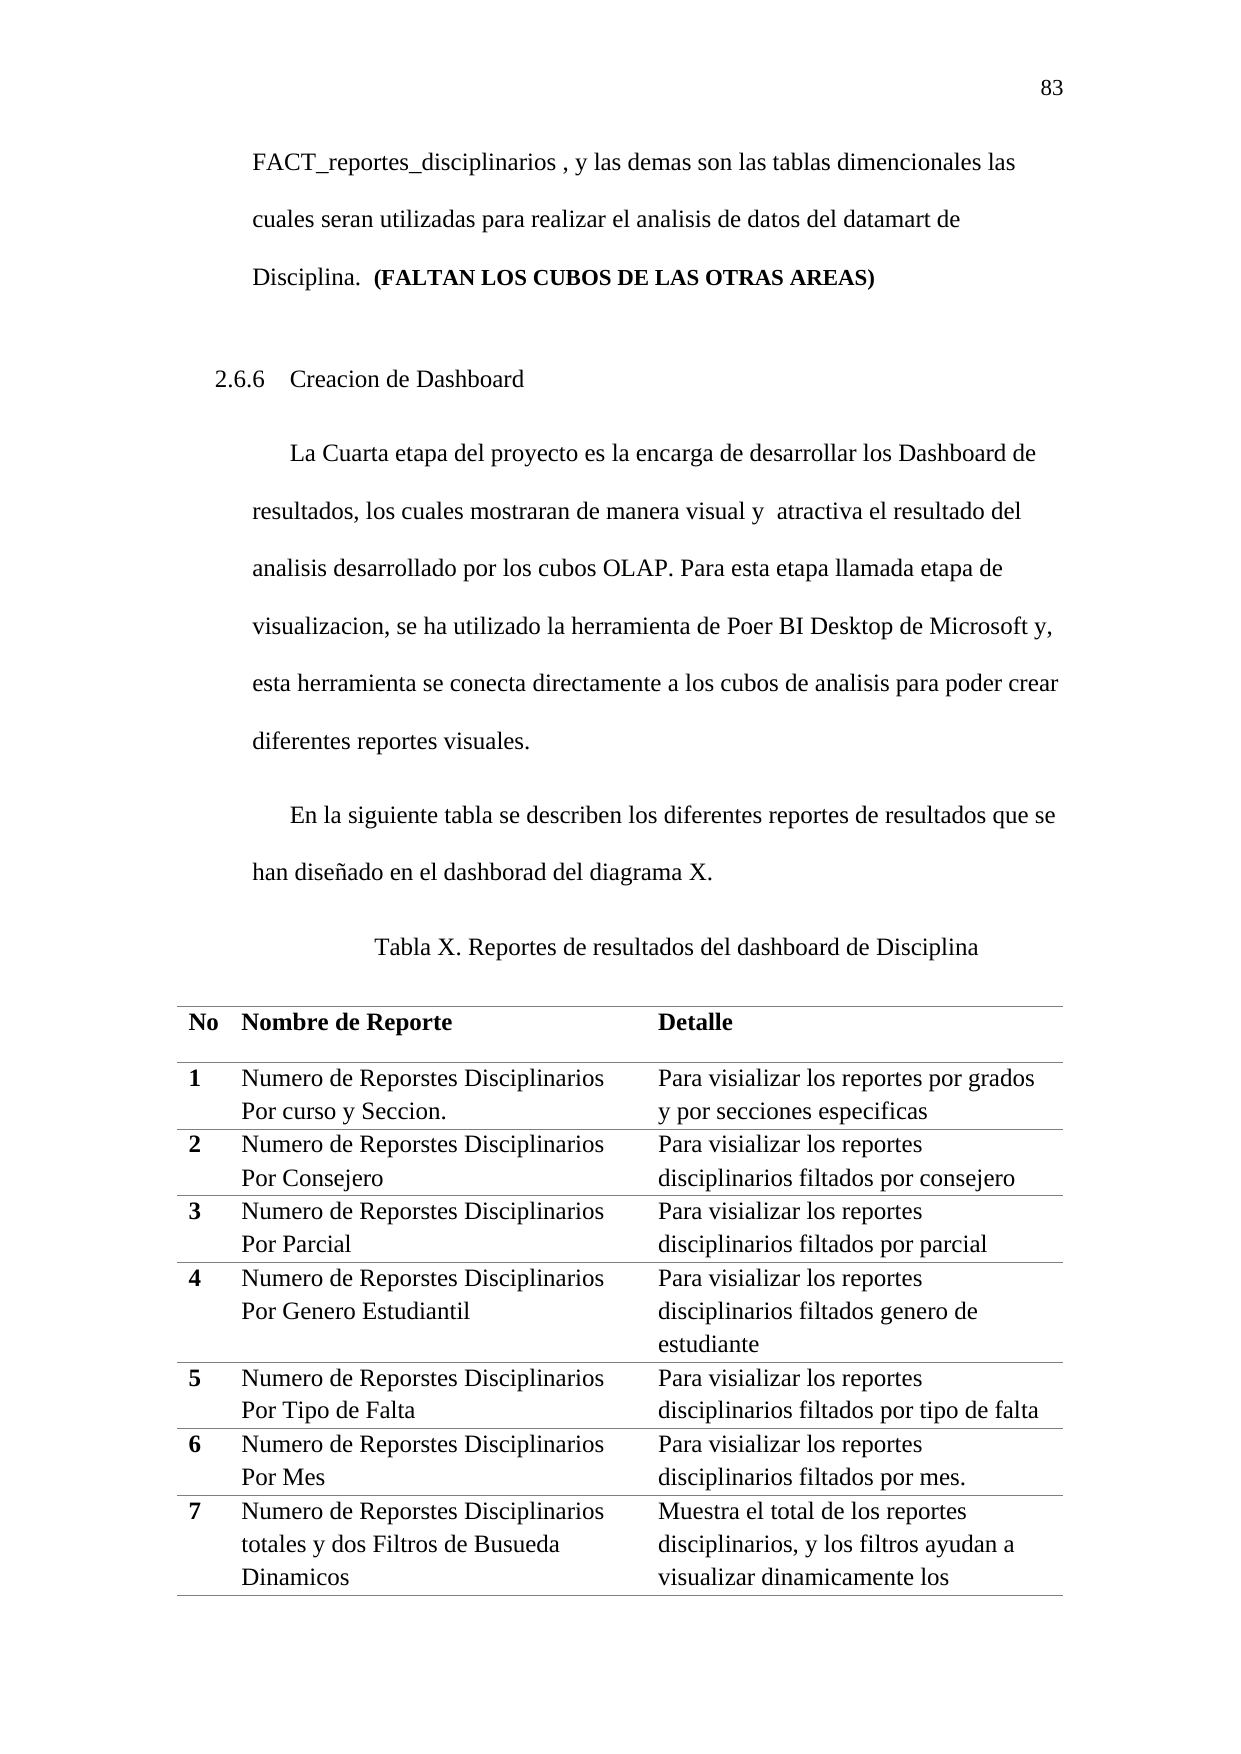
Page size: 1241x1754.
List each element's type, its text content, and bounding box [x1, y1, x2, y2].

table_cell 3 [177, 1196, 230, 1262]
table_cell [230, 1496, 647, 1594]
table_cell 7 [177, 1496, 230, 1594]
table_cell 5 [177, 1363, 230, 1428]
table_cell Numero de Reporstes Disciplinarios Por Parcial [230, 1196, 647, 1262]
table_cell Numero de Reporstes Disciplinarios Por Consejero [230, 1130, 647, 1195]
table_header Nombre de Reporte [230, 1007, 647, 1062]
table_cell Para visializar los reportes disciplinarios filtados genero de estudiante [647, 1263, 1063, 1362]
table_cell Para visializar los reportes disciplinarios filtados por consejero [647, 1130, 1063, 1195]
text En la siguiente tabla se describen los diferentes reportes de resultados que se han diseñado en el dashborad del diagrama X. [252, 800, 1063, 886]
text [252, 147, 1063, 291]
table_cell Para visializar los reportes por grados y por secciones especificas [647, 1063, 1063, 1128]
table_header No [177, 1007, 230, 1062]
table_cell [647, 1496, 1063, 1594]
table_cell Para visializar los reportes disciplinarios filtados por mes. [647, 1429, 1063, 1495]
table_cell 4 [177, 1263, 230, 1362]
table_cell Numero de Reporstes Disciplinarios Por Mes [230, 1429, 647, 1495]
table_cell Numero de Reporstes Disciplinarios Por Tipo de Falta [230, 1363, 647, 1428]
table_header Detalle [647, 1007, 1063, 1062]
table_cell Para visializar los reportes disciplinarios filtados por tipo de falta [647, 1363, 1063, 1428]
table_cell Numero de Reporstes Disciplinarios Por curso y Seccion. [230, 1063, 647, 1128]
table_cell Numero de Reporstes Disciplinarios Por Genero Estudiantil [230, 1263, 647, 1362]
text Tabla X. Reportes de resultados del dashboard de Disciplina [252, 932, 1063, 960]
table_cell 1 [177, 1063, 230, 1128]
table_cell 2 [177, 1130, 230, 1195]
text La Cuarta etapa del proyecto es la encarga de desarrollar los Dashboard de resultados, los cuales mostraran de manera visual y atractiva el resultado del analisis desarrollado por los cubos OLAP. Para esta etapa llamada etapa de visualizacion, se ha utilizado la herramienta de Poer BI Desktop de Microsoft y, esta herramienta se conecta directamente a los cubos de analisis para poder crear diferentes reportes visuales. [252, 438, 1063, 754]
table_cell 6 [177, 1429, 230, 1495]
list Creacion de Dashboard [214, 364, 1063, 393]
table_cell Para visializar los reportes disciplinarios filtados por parcial [647, 1196, 1063, 1262]
